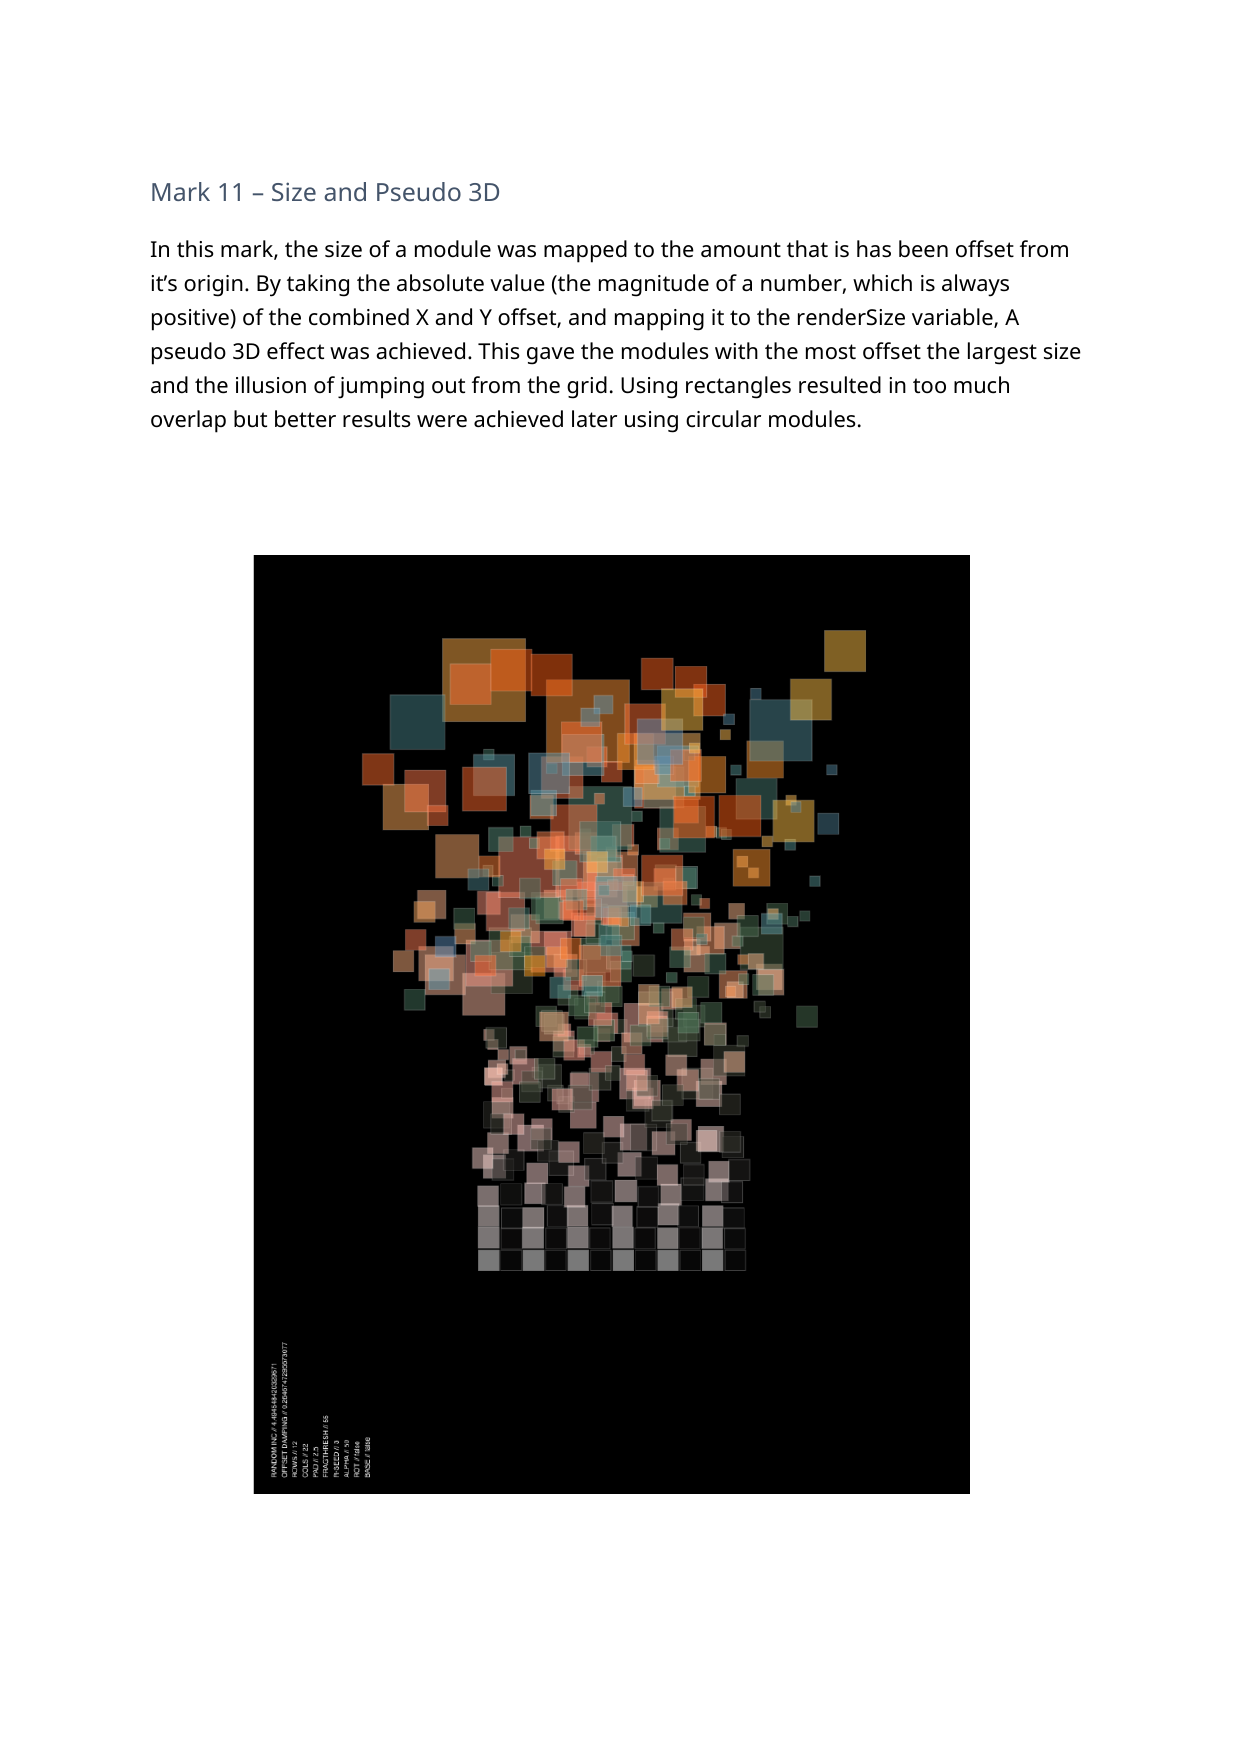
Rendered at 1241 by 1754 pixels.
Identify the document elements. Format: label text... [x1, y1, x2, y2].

subtitle Mark 11 – Size and Pseudo 3D [150, 175, 1090, 209]
picture [254, 556, 970, 1493]
text In this mark, the size of a module was mapped to the amount that is has been offset from it’s origin. By taking the absolute value (the magnitude of a number, which is always positive) of the combined X and Y offset, and mapping it to the renderSize variable, A pseudo 3D effect was achieved. This gave the modules with the most offset the largest size and the illusion of jumping out from the grid. Using rectangles resulted in too much overlap but better results were achieved later using circular modules. [150, 234, 1090, 434]
